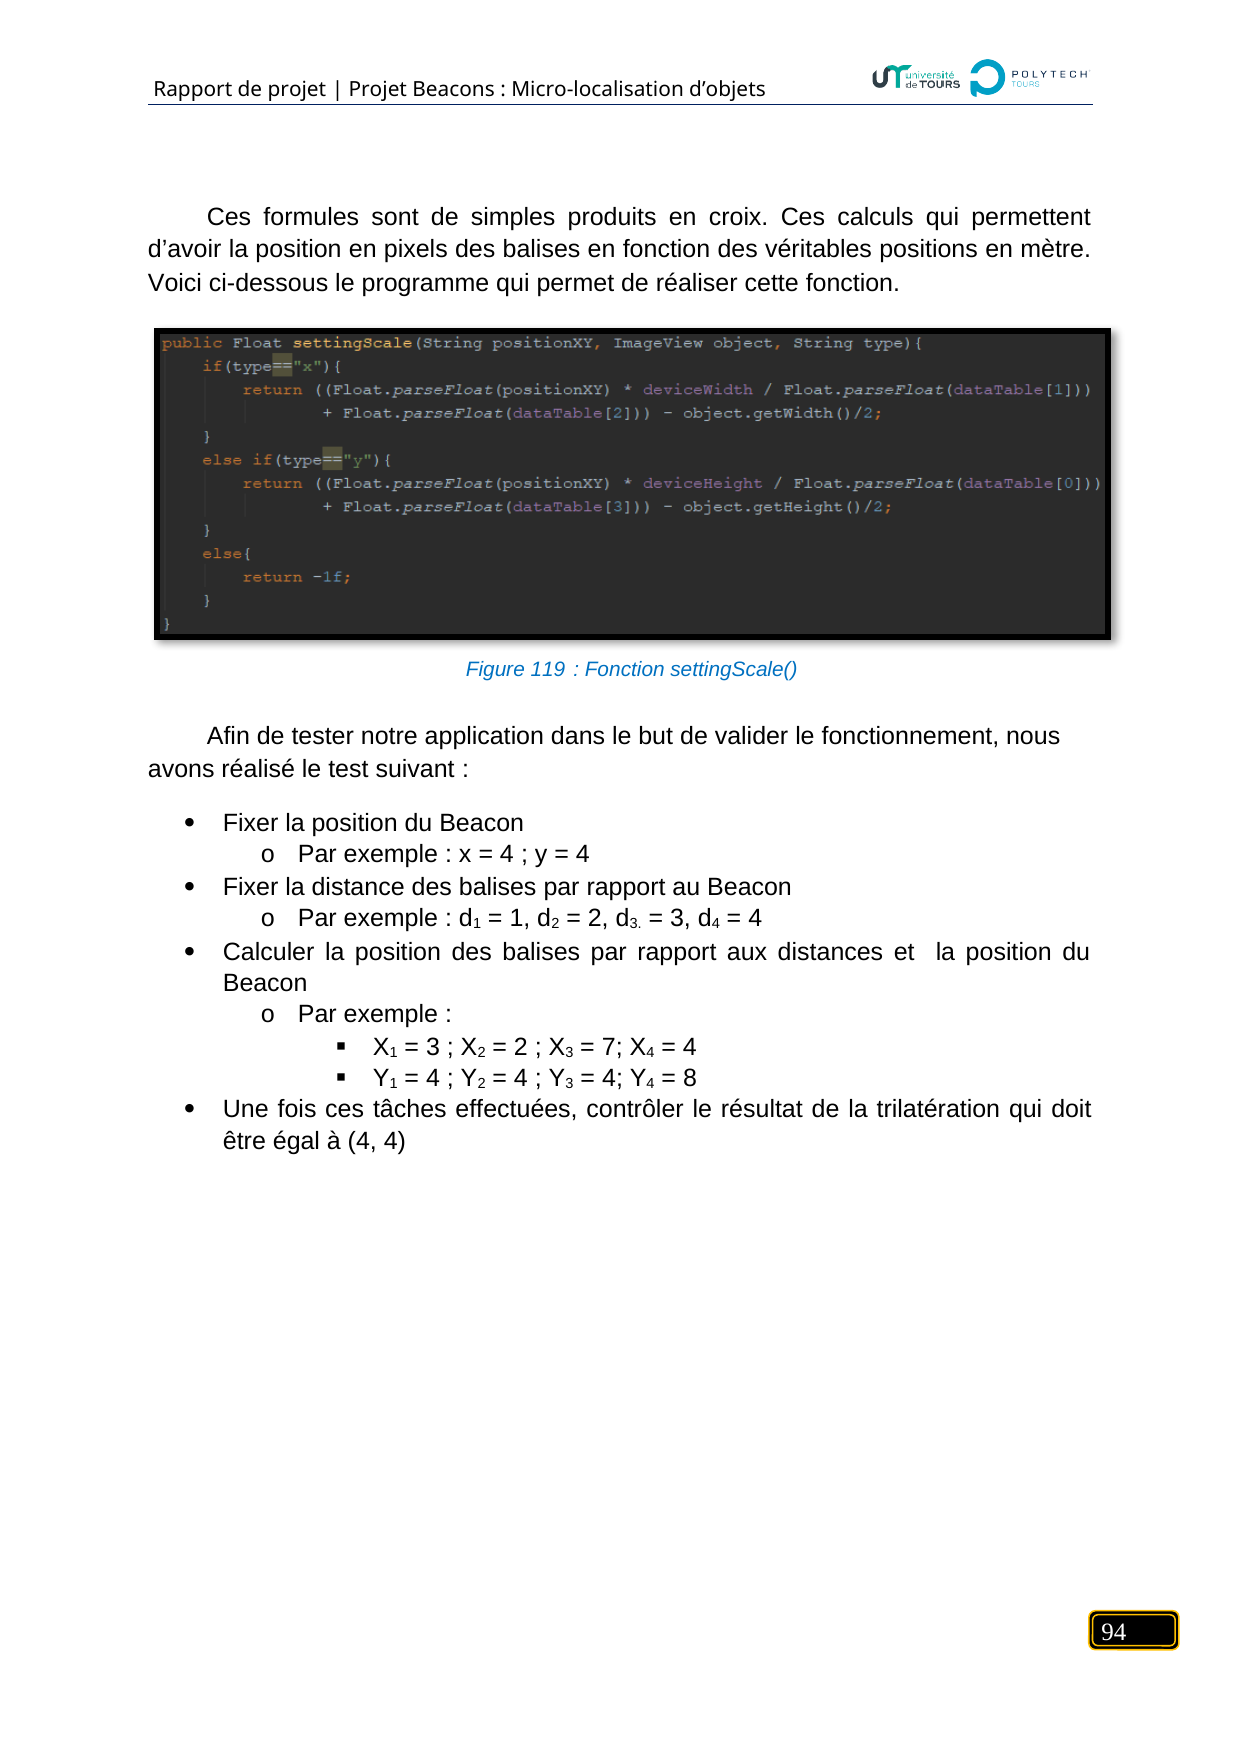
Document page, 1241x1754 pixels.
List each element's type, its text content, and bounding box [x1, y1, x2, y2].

list Y1 = 4 ; Y2 = 4 ; Y3 = 4; Y4 = 8 [335, 1063, 1093, 1092]
list X1 = 3 ; X2 = 2 ; X3 = 7; X4 = 4 [335, 1032, 1093, 1061]
list Par exemple : x = 4 ; y = 4 [260, 839, 1093, 870]
picture [977, 59, 1096, 97]
text Ces formules sont de simples produits en croix. Ces calculs qui permettent d’avoir la position en pixels des balises en fonction des véritables positions en mètre. Voici ci-dessous le programme qui permet de réaliser cette fonction. [148, 201, 1093, 296]
list Calculer la position des balises par rapport aux distances et la position du Beacon [185, 937, 1093, 997]
picture [872, 65, 962, 89]
picture [970, 59, 981, 70]
list Une fois ces tâches effectuées, contrôler le résultat de la trilatération qui doit être égal à (4, 4) [185, 1094, 1093, 1154]
list Par exemple : [260, 999, 1093, 1030]
list Par exemple : d1 = 1, d2 = 2, d3. = 3, d4 = 4 [260, 903, 1093, 934]
list Fixer la distance des balises par rapport au Beacon [185, 872, 1093, 901]
text Afin de tester notre application dans le but de valider le fonctionnement, nous avons réalisé le test suivant : [148, 681, 1093, 783]
picture [970, 67, 998, 87]
list Fixer la position du Beacon [185, 808, 1093, 837]
picture [160, 334, 1105, 634]
